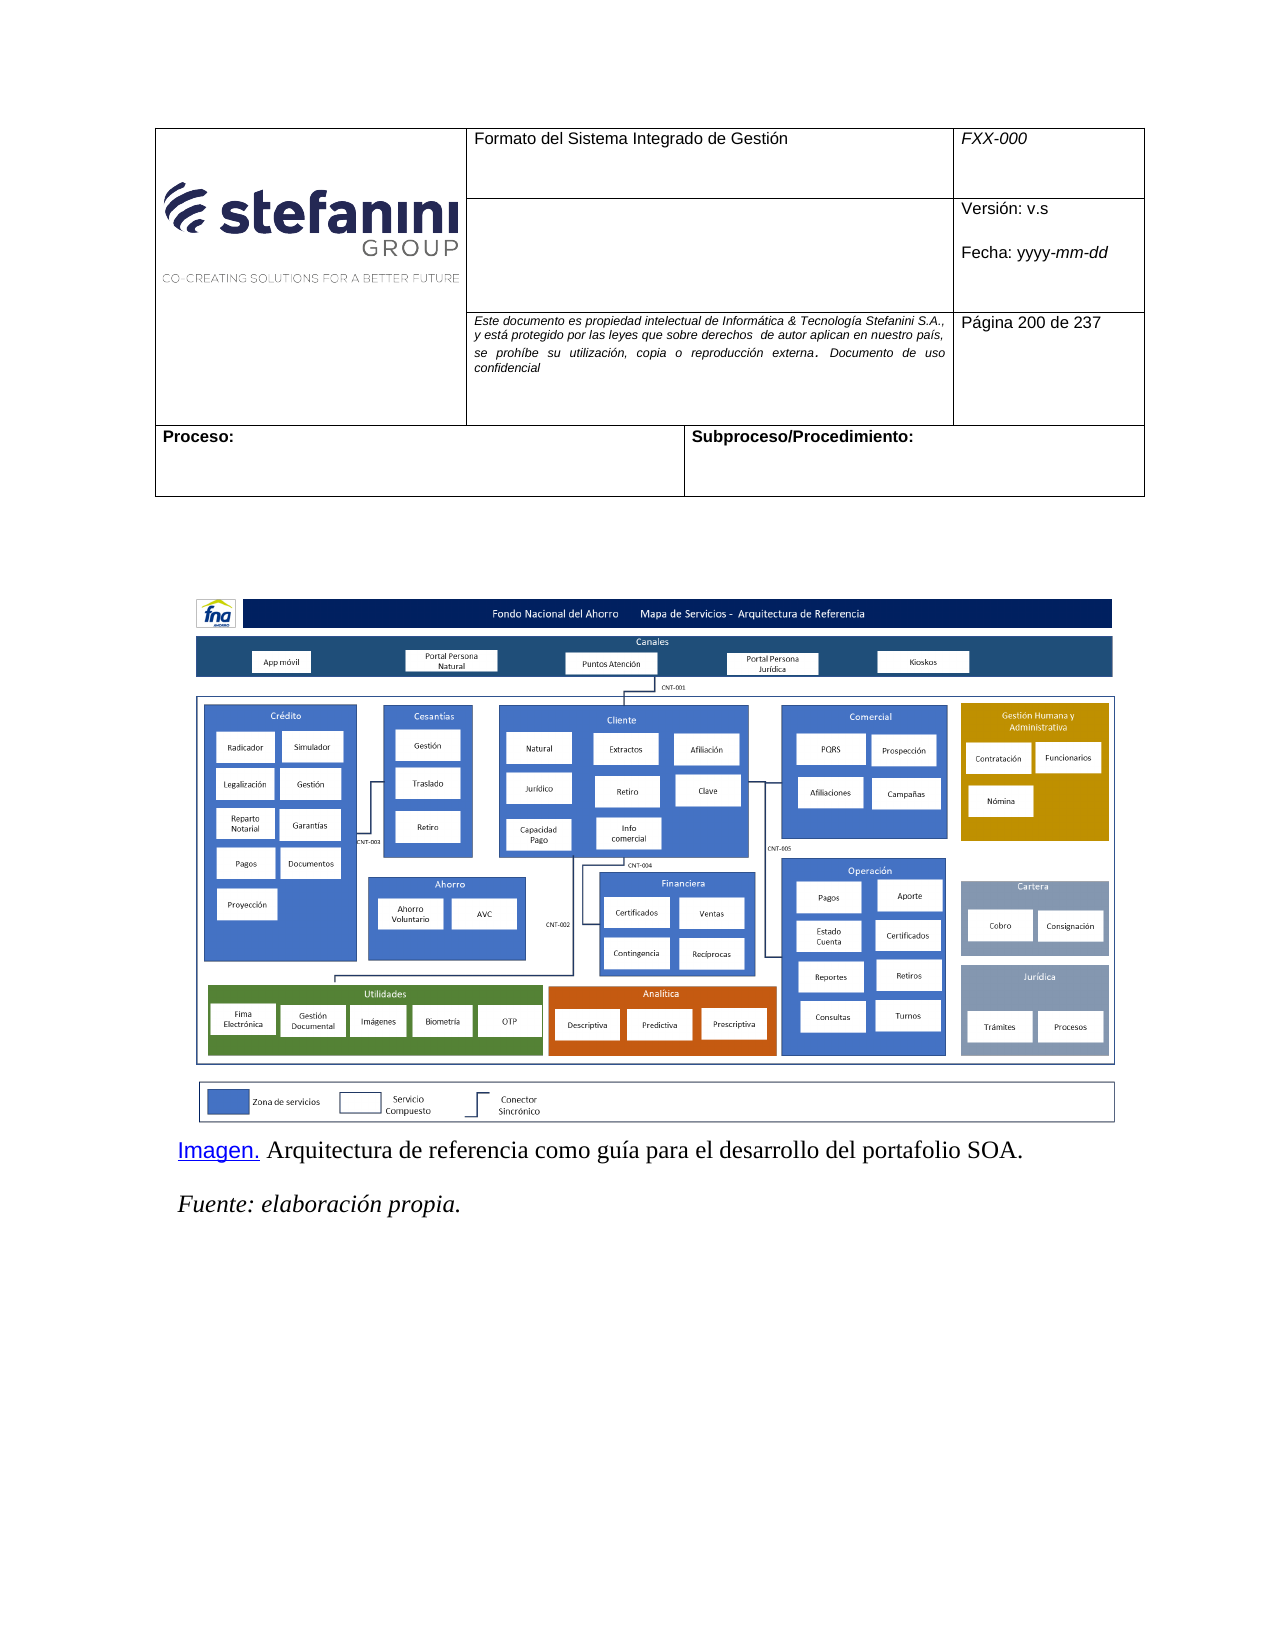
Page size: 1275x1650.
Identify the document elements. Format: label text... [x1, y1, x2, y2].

text Imagen. Arquitectura de referencia como guía para el desarrollo del portafolio SOA. [177, 1135, 1098, 1164]
picture [162, 182, 460, 286]
picture [196, 599, 1115, 1123]
text Fuente: elaboración propia. [177, 1189, 1098, 1218]
